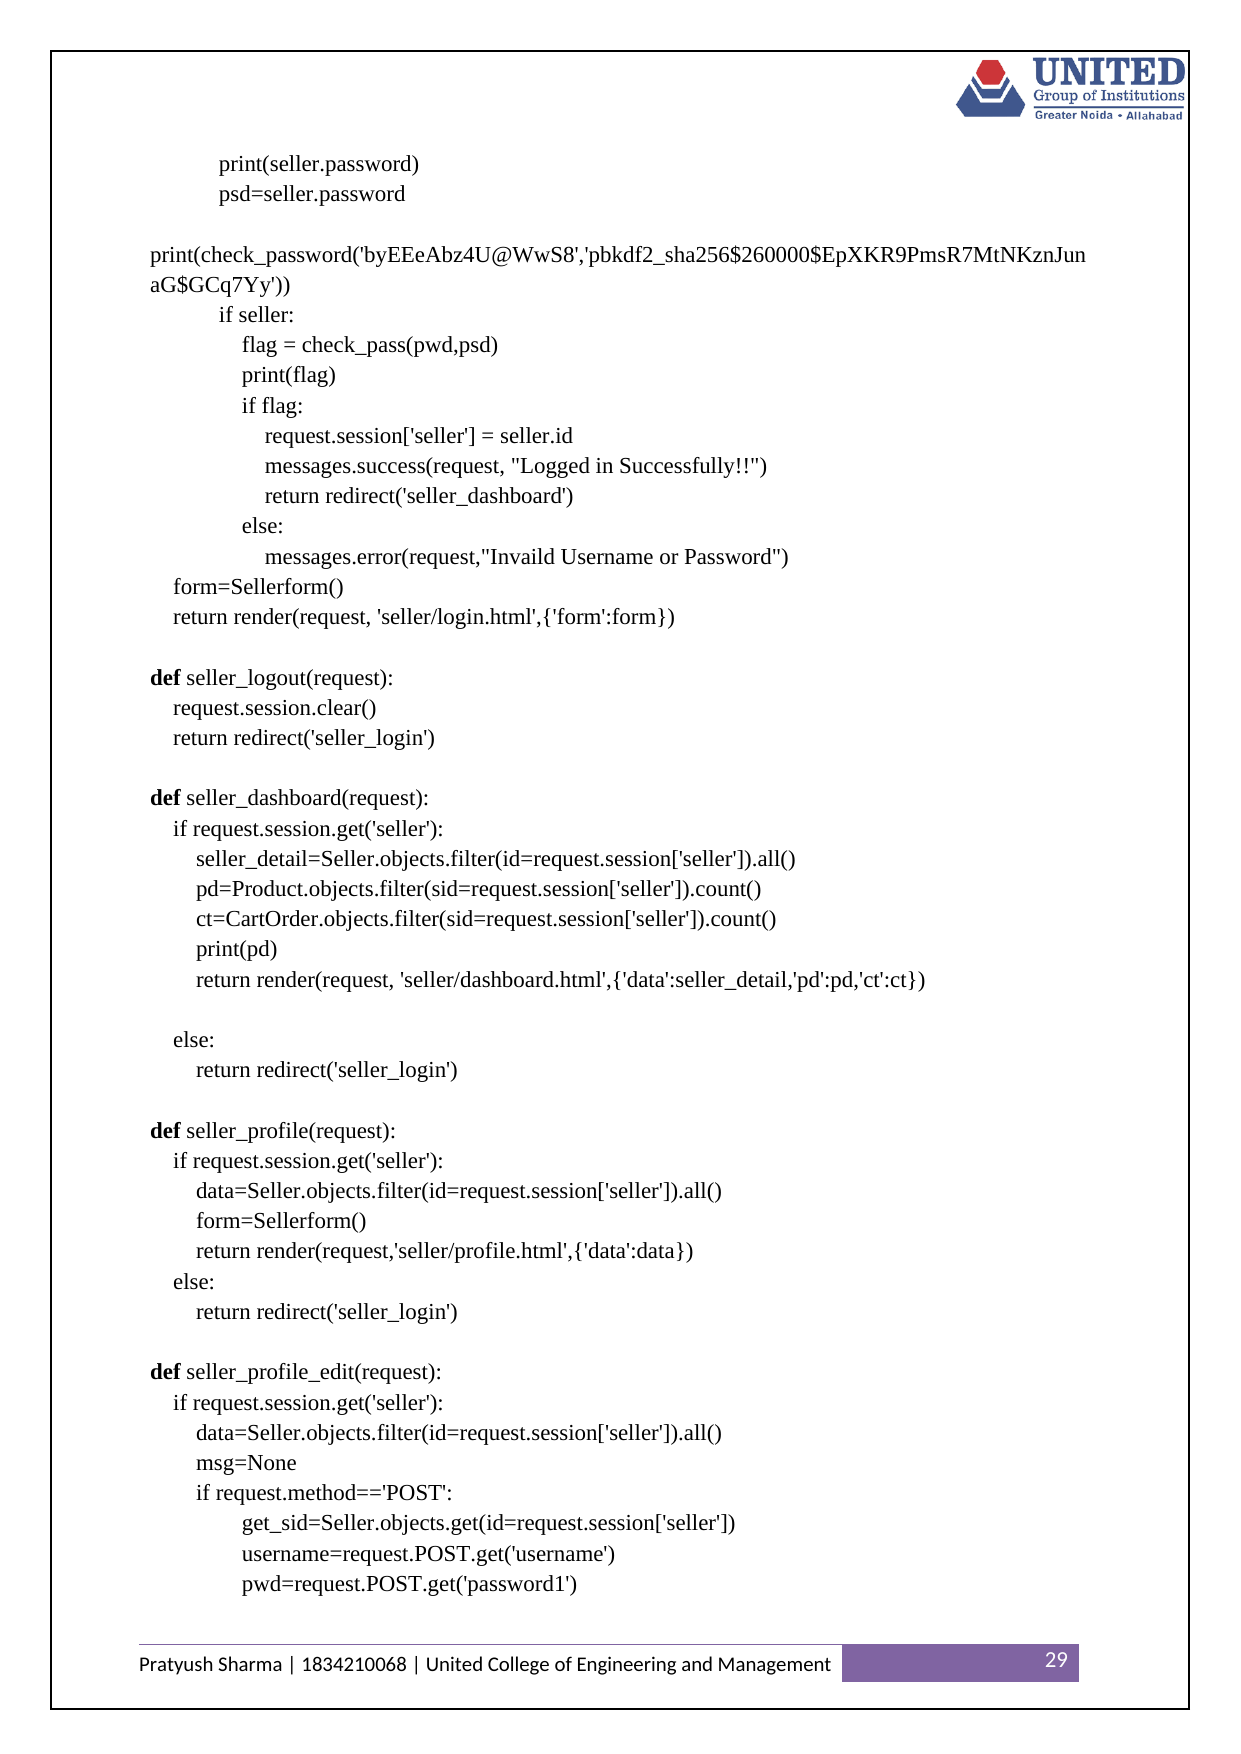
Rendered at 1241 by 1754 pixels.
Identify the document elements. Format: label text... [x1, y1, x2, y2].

text data=Seller.objects.filter(id=request.session['seller']).all() [150, 1177, 1090, 1203]
text return redirect('seller_login') [150, 1056, 1090, 1083]
text pwd=request.POST.get('password1') [150, 1570, 1090, 1596]
text request.session['seller'] = seller.id [150, 422, 1090, 448]
text messages.error(request,"Invaild Username or Password") [150, 543, 1090, 569]
text print(pd) [150, 935, 1090, 962]
text else: [150, 1268, 1090, 1294]
text messages.success(request, "Logged in Successfully!!") [150, 452, 1090, 478]
text print(flag) [150, 361, 1090, 388]
text if request.method=='POST': [150, 1479, 1090, 1506]
text print(check_password('byEEeAbz4U@WwS8','pbkdf2_sha256$260000$EpXKR9PmsR7MtNKznJunaG$GCq7Yy')) [150, 210, 1090, 297]
text if request.session.get('seller'): [150, 814, 1090, 841]
text msg=None [150, 1449, 1090, 1475]
picture [952, 53, 1186, 124]
text flag = check_pass(pwd,psd) [150, 331, 1090, 358]
text def seller_logout(request): [150, 663, 1090, 690]
text get_sid=Seller.objects.get(id=request.session['seller']) [150, 1509, 1090, 1536]
text return render(request,'seller/profile.html',{'data':data}) [150, 1237, 1090, 1264]
text def seller_dashboard(request): [150, 784, 1090, 811]
text request.session.clear() [150, 694, 1090, 720]
text def seller_profile(request): [150, 1117, 1090, 1143]
text return redirect('seller_login') [150, 724, 1090, 750]
text def seller_profile_edit(request): [150, 1358, 1090, 1385]
text if request.session.get('seller'): [150, 1147, 1090, 1173]
text seller_detail=Seller.objects.filter(id=request.session['seller']).all() [150, 845, 1090, 871]
text else: [150, 1026, 1090, 1052]
text username=request.POST.get('username') [150, 1539, 1090, 1566]
text return redirect('seller_login') [150, 1298, 1090, 1324]
text data=Seller.objects.filter(id=request.session['seller']).all() [150, 1419, 1090, 1445]
text if seller: [150, 301, 1090, 327]
text if request.session.get('seller'): [150, 1388, 1090, 1415]
text pd=Product.objects.filter(sid=request.session['seller']).count() [150, 875, 1090, 901]
text return redirect('seller_dashboard') [150, 482, 1090, 509]
text return render(request, 'seller/dashboard.html',{'data':seller_detail,'pd':pd,'ct':ct}) [150, 966, 1090, 992]
text else: [150, 512, 1090, 539]
text form=Sellerform() [150, 1207, 1090, 1234]
text psd=seller.password [150, 180, 1090, 207]
text if flag: [150, 392, 1090, 418]
text form=Sellerform() [150, 573, 1090, 599]
text return render(request, 'seller/login.html',{'form':form}) [150, 603, 1090, 629]
text print(seller.password) [150, 150, 1090, 176]
text ct=CartOrder.objects.filter(sid=request.session['seller']).count() [150, 905, 1090, 932]
